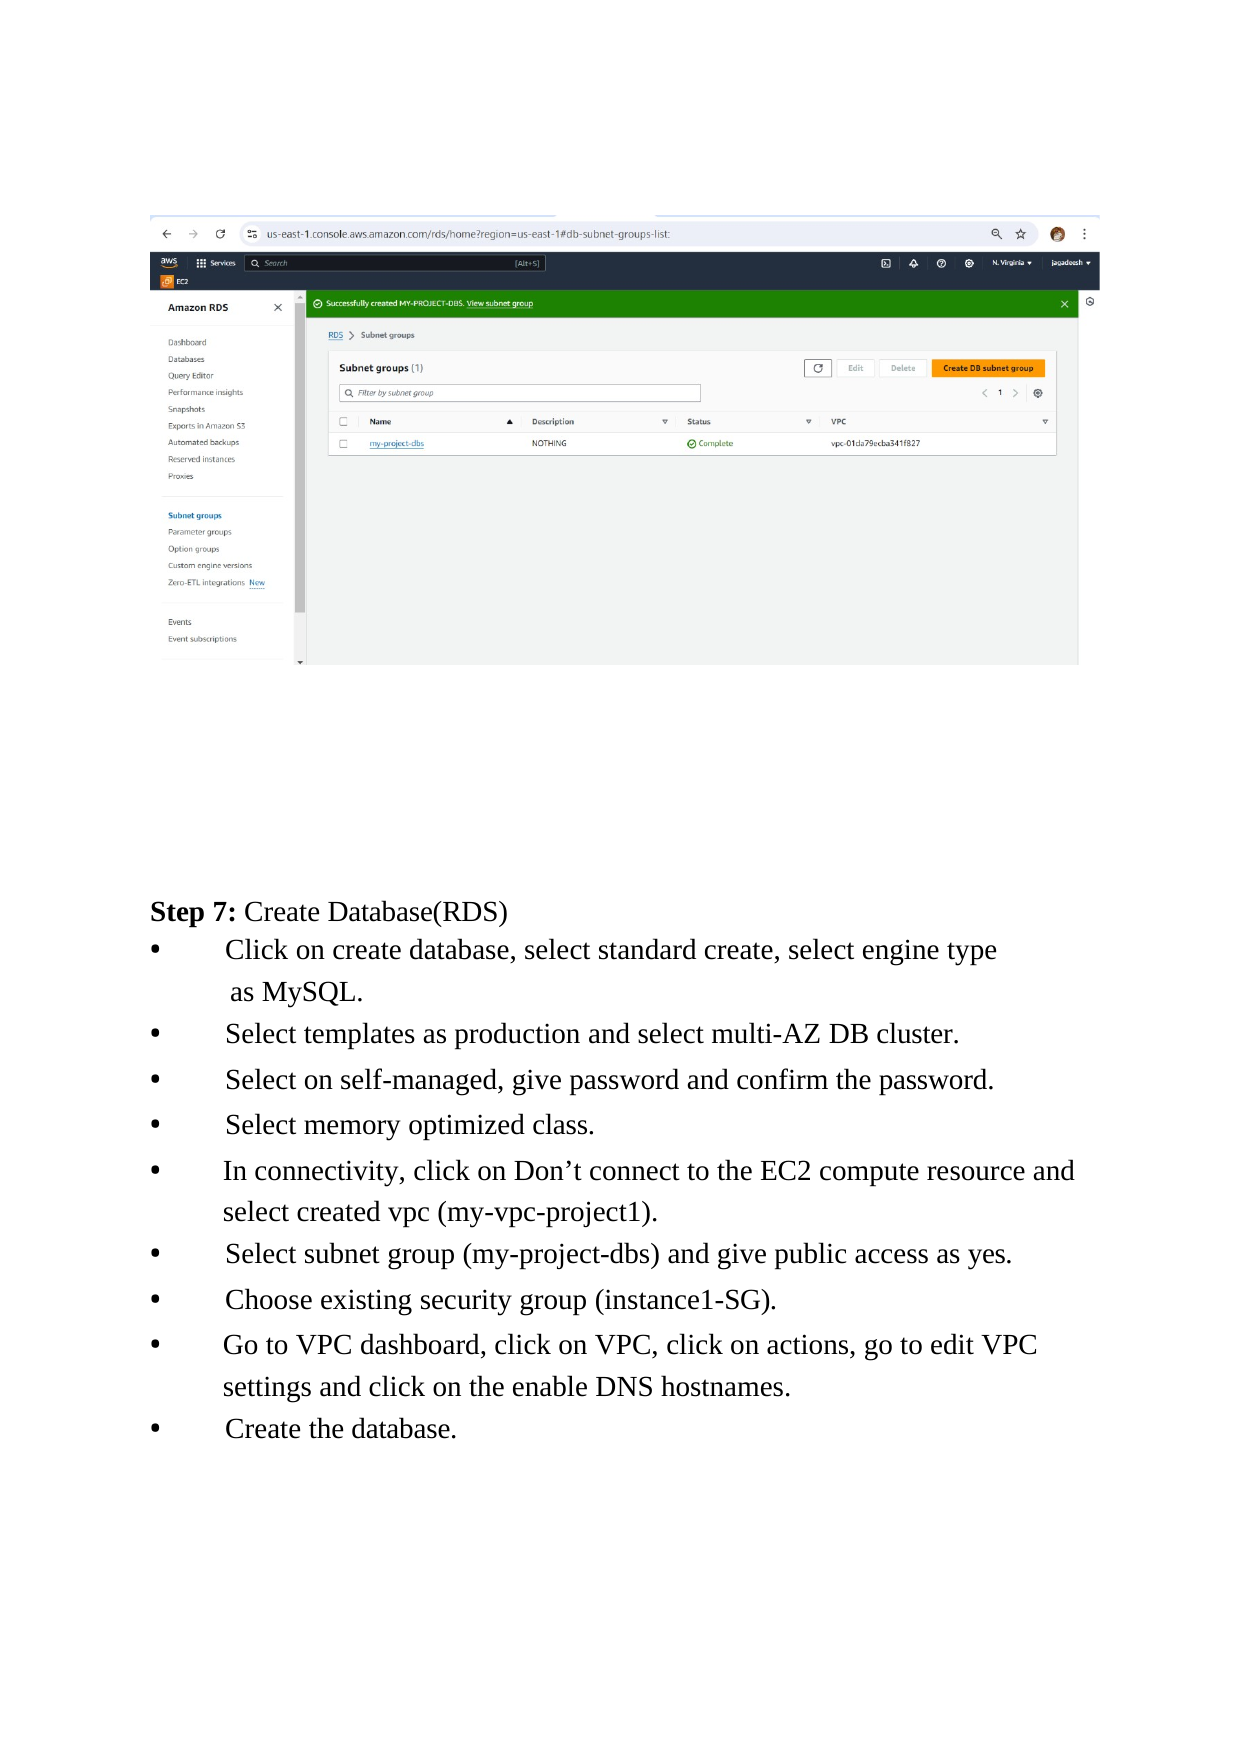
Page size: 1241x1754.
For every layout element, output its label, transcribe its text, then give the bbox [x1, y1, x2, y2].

list Select memory optimized class. [150, 1103, 1152, 1143]
list Go to VPC dashboard, click on VPC, click on actions, go to edit VPC settings and click on the enable DNS hostnames. [150, 1324, 1040, 1402]
text Step 7: Create Database(RDS) [150, 895, 1152, 929]
list Choose existing security group (instance1-SG). [150, 1278, 1152, 1318]
picture [150, 215, 1100, 665]
list Click on create database, select standard create, select engine type as MySQL. [150, 929, 1028, 1007]
list In connectivity, click on Don’t connect to the EC2 compute resource and select created vpc (my-vpc-project1). [150, 1149, 1077, 1227]
list Create the database. [150, 1407, 1152, 1447]
list Select on self-managed, give password and confirm the password. [150, 1058, 1152, 1098]
list Select subnet group (my-project-dbs) and give public access as yes. [150, 1233, 1152, 1272]
list Select templates as production and select multi-AZ DB cluster. [150, 1013, 1152, 1052]
